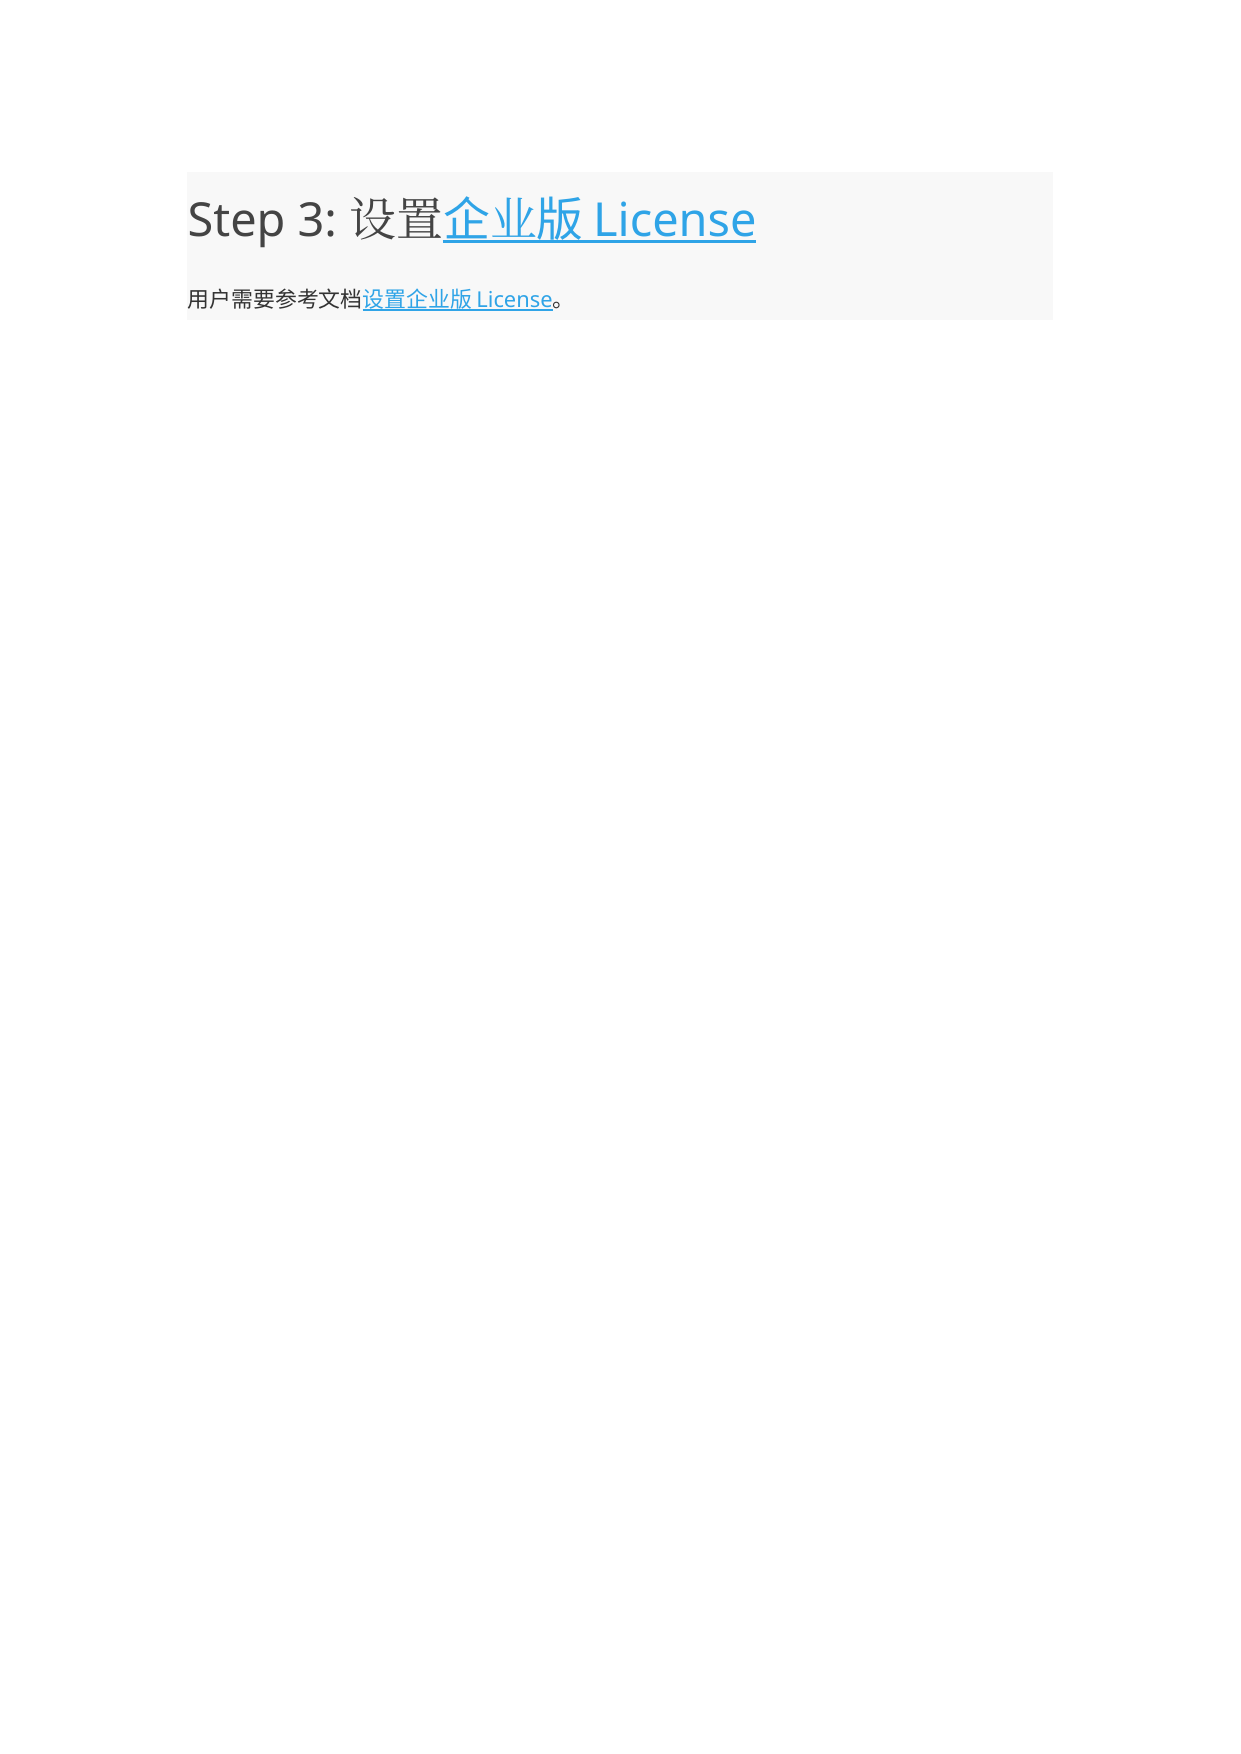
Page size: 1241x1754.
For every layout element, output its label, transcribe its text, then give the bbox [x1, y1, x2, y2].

text Step 3: 设置企业版License [187, 172, 1053, 260]
text 用户需要参考文档设置企业版License。 [187, 276, 1053, 320]
